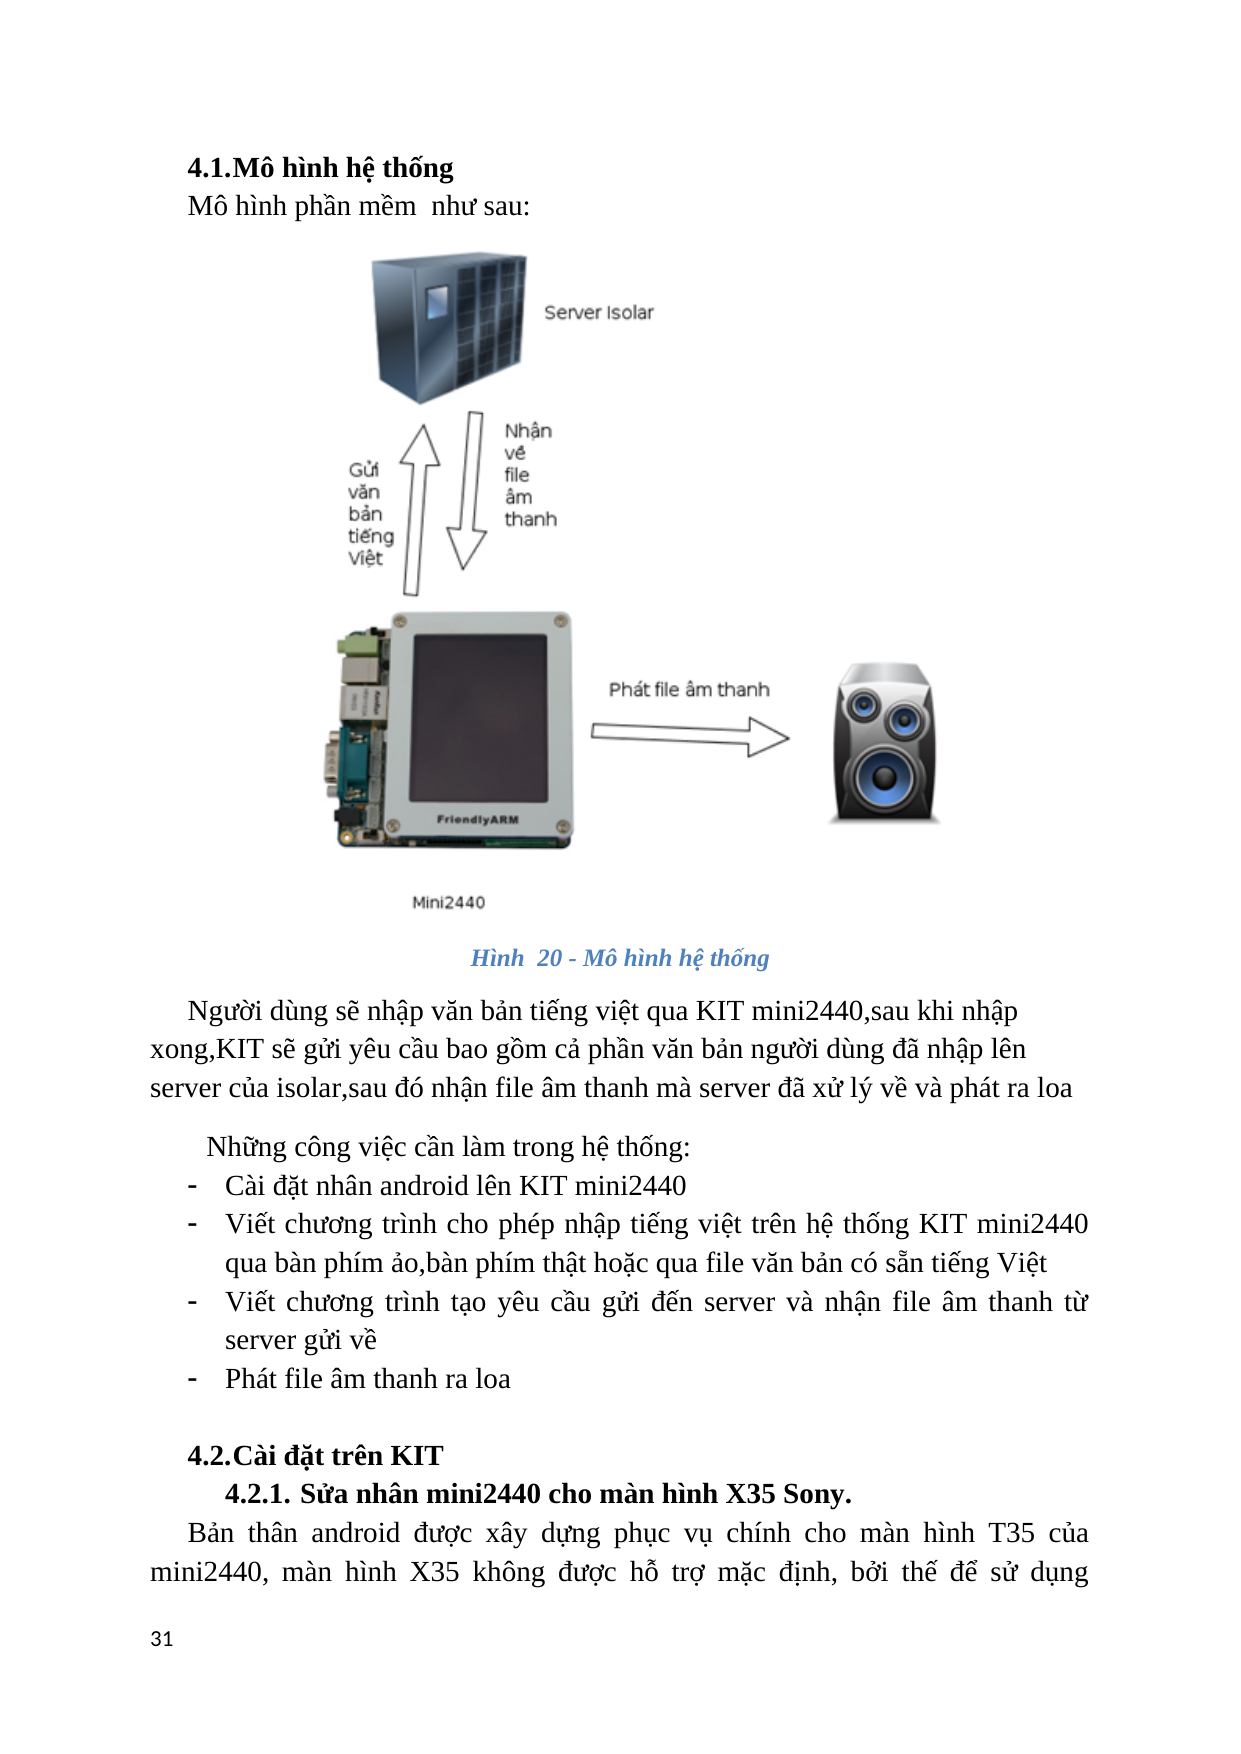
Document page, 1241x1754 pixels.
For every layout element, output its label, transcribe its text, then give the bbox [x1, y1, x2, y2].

list Sửa nhân mini2440 cho màn hình X35 Sony. [225, 1477, 1090, 1510]
list Phát file âm thanh ra loa [187, 1361, 1090, 1394]
list Cài đặt trên KIT [187, 1438, 1090, 1472]
picture [319, 247, 959, 919]
list Mô hình hệ thống [187, 150, 1090, 183]
text Mô hình phần mềm như sau: [150, 188, 1090, 222]
list Viết chương trình tạo yêu cầu gửi đến server và nhận file âm thanh từ server gửi về [187, 1284, 1090, 1356]
text Người dùng sẽ nhập văn bản tiếng việt qua KIT mini2440,sau khi nhập xong,KIT sẽ gửi yêu cầu bao gồm cả phần văn bản người dùng đã nhập lên server của isolar,sau đó nhận file âm thanh mà server đã xử lý về và phát ra loa [150, 993, 1090, 1103]
list Cài đặt nhân android lên KIT mini2440 [187, 1168, 1090, 1201]
list Viết chương trình cho phép nhập tiếng việt trên hệ thống KIT mini2440 qua bàn phím ảo,bàn phím thật hoặc qua file văn bản có sẵn tiếng Việt [187, 1206, 1090, 1279]
text Những công việc cần làm trong hệ thống: [150, 1129, 1090, 1163]
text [150, 1515, 1090, 1587]
text Hình 20 - Mô hình hệ thống [150, 943, 1090, 972]
